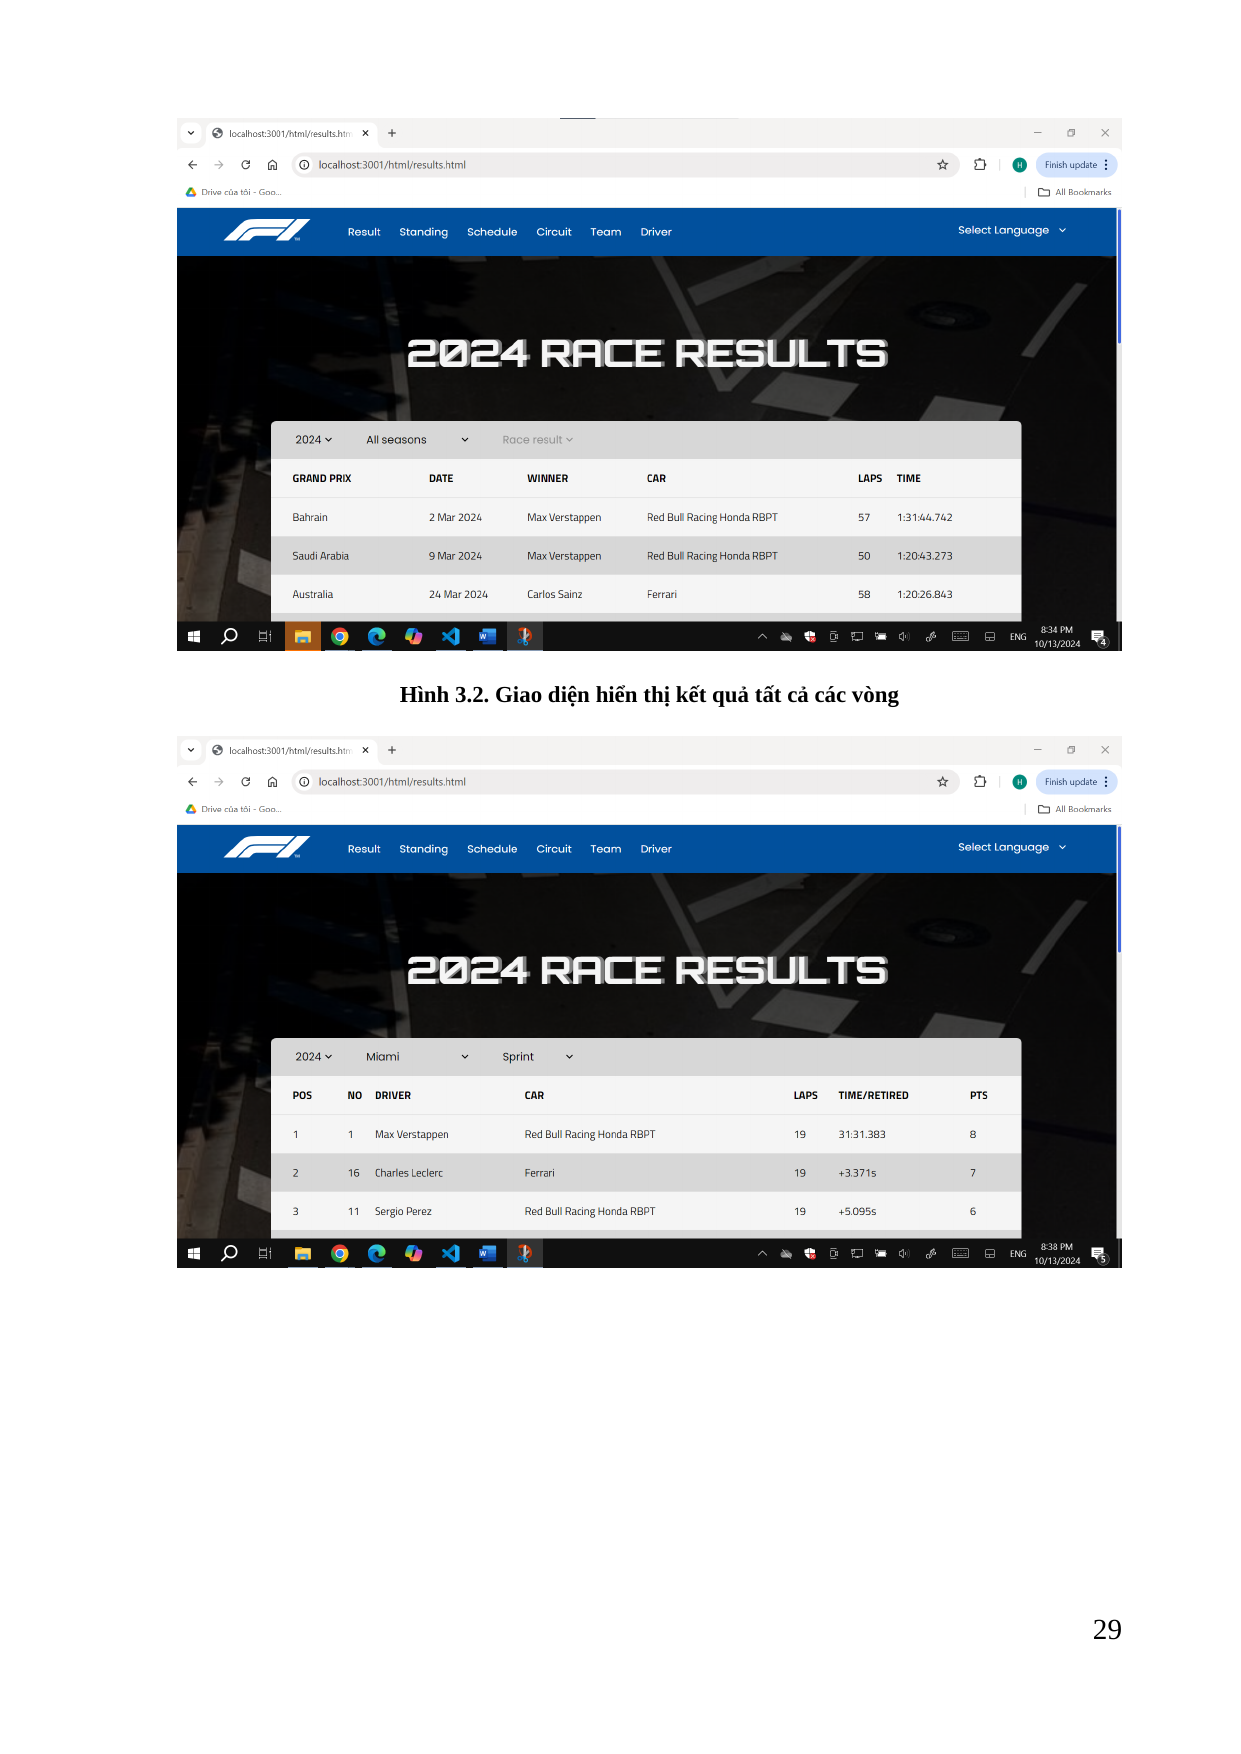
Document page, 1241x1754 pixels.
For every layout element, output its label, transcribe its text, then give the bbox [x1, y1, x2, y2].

list Giao diện hiển thị kết quả tất cả các vòng [177, 681, 1122, 707]
picture [177, 118, 1122, 651]
picture [177, 736, 1122, 1268]
